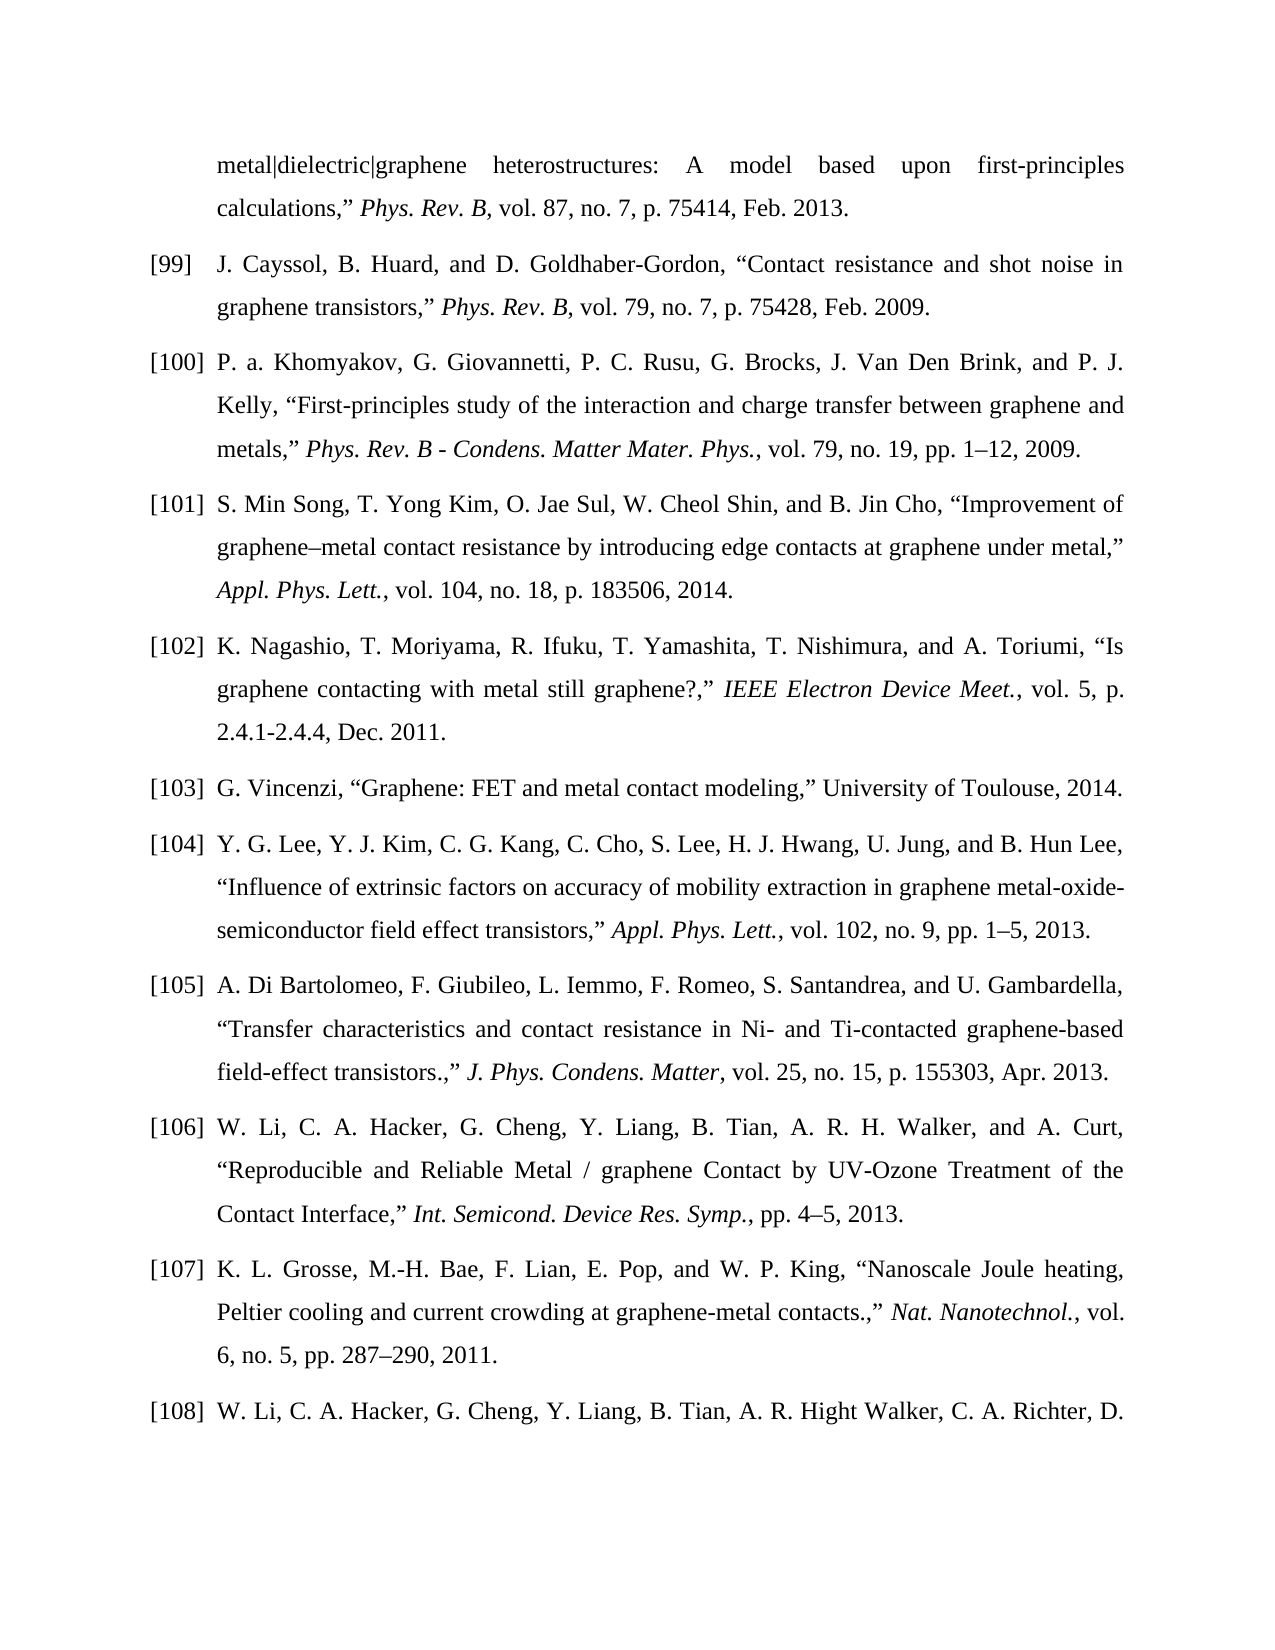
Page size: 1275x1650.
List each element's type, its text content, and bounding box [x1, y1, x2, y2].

text [101] S. Min Song, T. Yong Kim, O. Jae Sul, W. Cheol Shin, and B. Jin Cho, “Improvement of graphene–metal contact resistance by introducing edge contacts at graphene under metal,” Appl. Phys. Lett., vol. 104, no. 18, p. 183506, 2014. [150, 489, 1125, 604]
text [99] J. Cayssol, B. Huard, and D. Goldhaber-Gordon, “Contact resistance and shot noise in graphene transistors,” Phys. Rev. B, vol. 79, no. 7, p. 75428, Feb. 2009. [150, 249, 1125, 321]
text [107] K. L. Grosse, M.-H. Bae, F. Lian, E. Pop, and W. P. King, “Nanoscale Joule heating, Peltier cooling and current crowding at graphene-metal contacts.,” Nat. Nanotechnol., vol. 6, no. 5, pp. 287–290, 2011. [150, 1254, 1125, 1369]
text [103] G. Vincenzi, “Graphene: FET and metal contact modeling,” University of Toulouse, 2014. [150, 773, 1125, 802]
text [105] A. Di Bartolomeo, F. Giubileo, L. Iemmo, F. Romeo, S. Santandrea, and U. Gambardella, “Transfer characteristics and contact resistance in Ni- and Ti-contacted graphene-based field-effect transistors.,” J. Phys. Condens. Matter, vol. 25, no. 15, p. 155303, Apr. 2013. [150, 971, 1125, 1086]
text [106] W. Li, C. A. Hacker, G. Cheng, Y. Liang, B. Tian, A. R. H. Walker, and A. Curt, “Reproducible and Reliable Metal / graphene Contact by UV-Ozone Treatment of the Contact Interface,” Int. Semicond. Device Res. Symp., pp. 4–5, 2013. [150, 1112, 1125, 1227]
text [100] P. a. Khomyakov, G. Giovannetti, P. C. Rusu, G. Brocks, J. Van Den Brink, and P. J. Kelly, “First-principles study of the interaction and charge transfer between graphene and metals,” Phys. Rev. B - Condens. Matter Mater. Phys., vol. 79, no. 19, pp. 1–12, 2009. [150, 347, 1125, 462]
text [150, 150, 1125, 222]
text [104] Y. G. Lee, Y. J. Kim, C. G. Kang, C. Cho, S. Lee, H. J. Hwang, U. Jung, and B. Hun Lee, “Influence of extrinsic factors on accuracy of mobility extraction in graphene metal-oxide-semiconductor field effect transistors,” Appl. Phys. Lett., vol. 102, no. 9, pp. 1–5, 2013. [150, 829, 1125, 944]
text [150, 1396, 1125, 1425]
text [102] K. Nagashio, T. Moriyama, R. Ifuku, T. Yamashita, T. Nishimura, and A. Toriumi, “Is graphene contacting with metal still graphene?,” IEEE Electron Device Meet., vol. 5, p. 2.4.1-2.4.4, Dec. 2011. [150, 631, 1125, 746]
